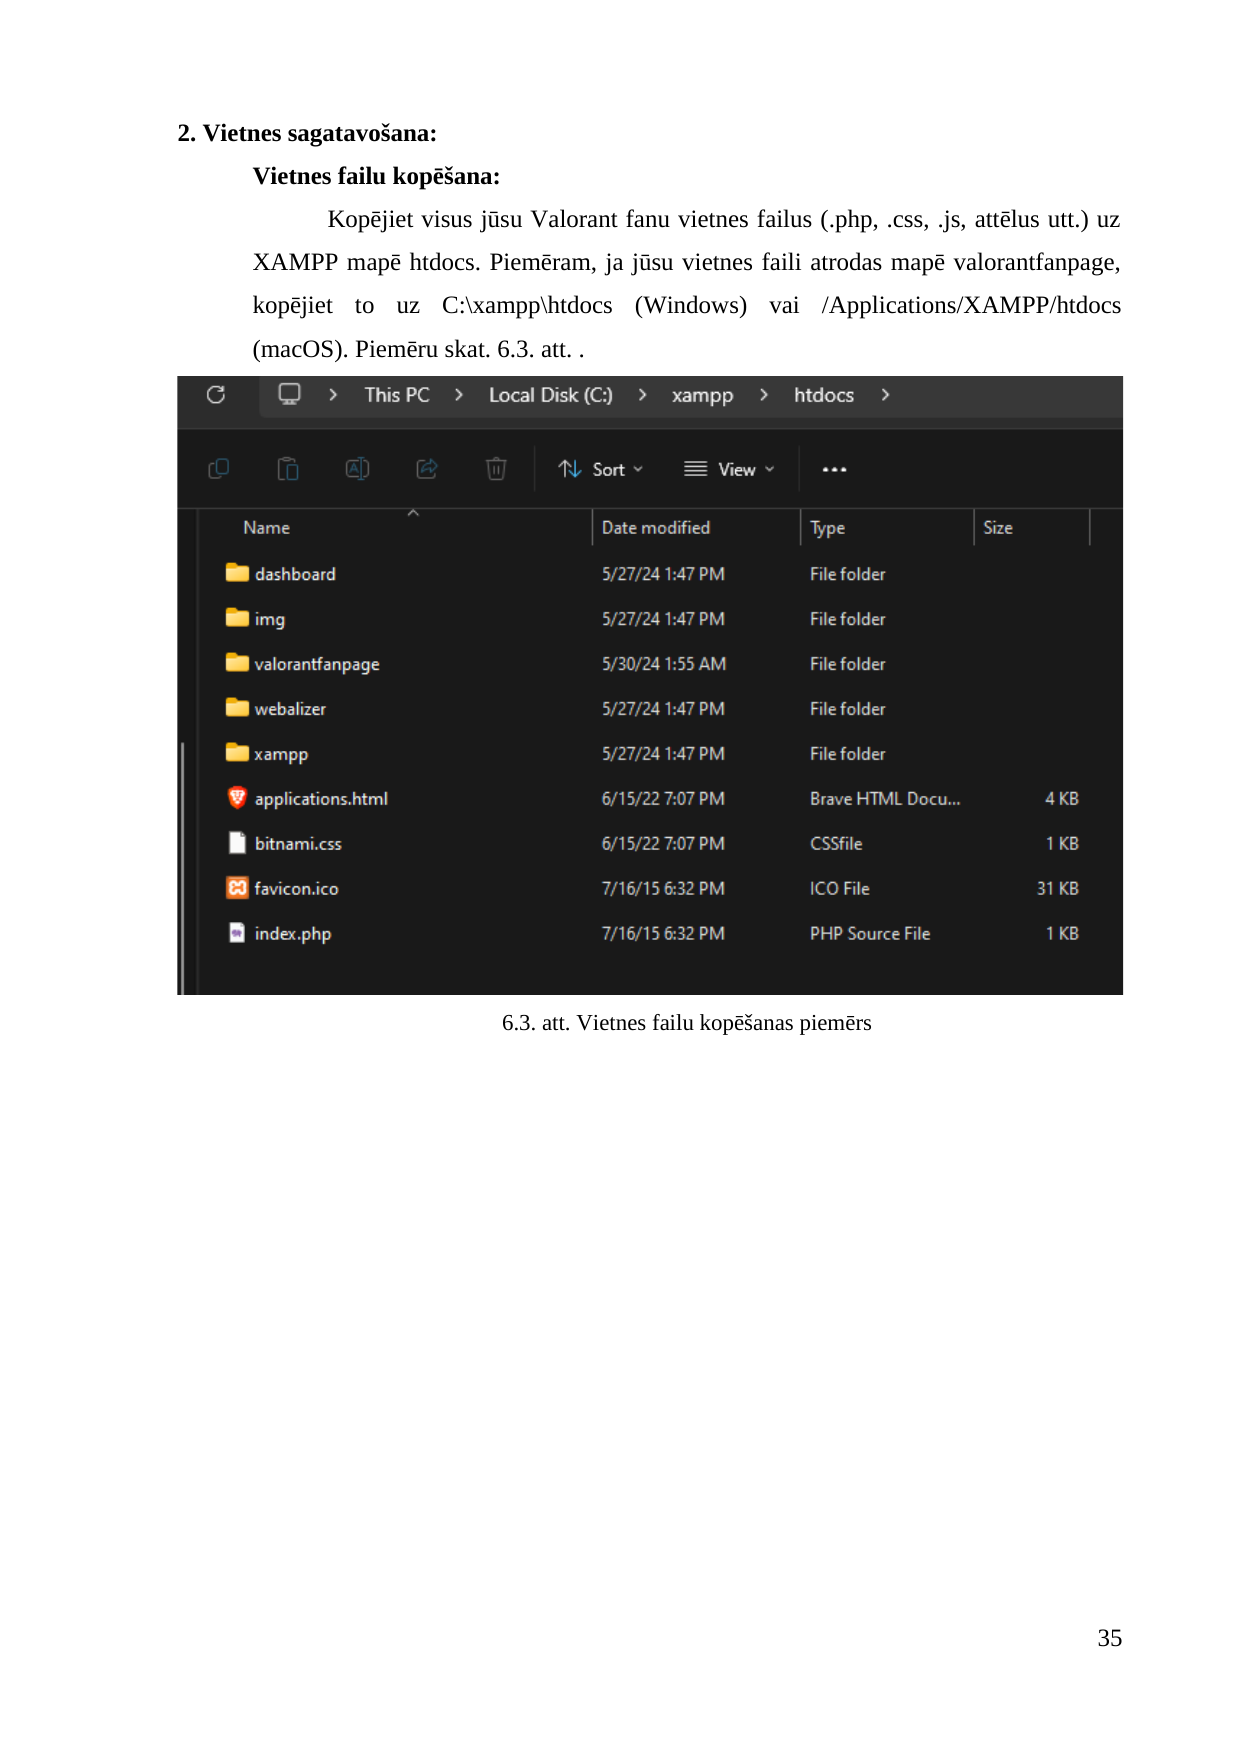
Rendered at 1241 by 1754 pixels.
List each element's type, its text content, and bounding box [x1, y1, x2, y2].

text 6.3. att. Vietnes failu kopēšanas piemērs [252, 1009, 1122, 1035]
text Kopējiet visus jūsu Valorant fanu vietnes failus (.php, .css, .js, attēlus utt.) uz XAMPP mapē htdocs. Piemēram, ja jūsu vietnes faili atrodas mapē valorantfanpage, kopējiet to uz C:\xampp\htdocs (Windows) vai /Applications/XAMPP/htdocs (macOS). Piemēru skat. 6.3. att. . [252, 204, 1122, 362]
text 2. Vietnes sagatavošana: [177, 118, 1122, 147]
picture [177, 376, 1124, 995]
text Vietnes failu kopēšana: [177, 161, 1122, 190]
